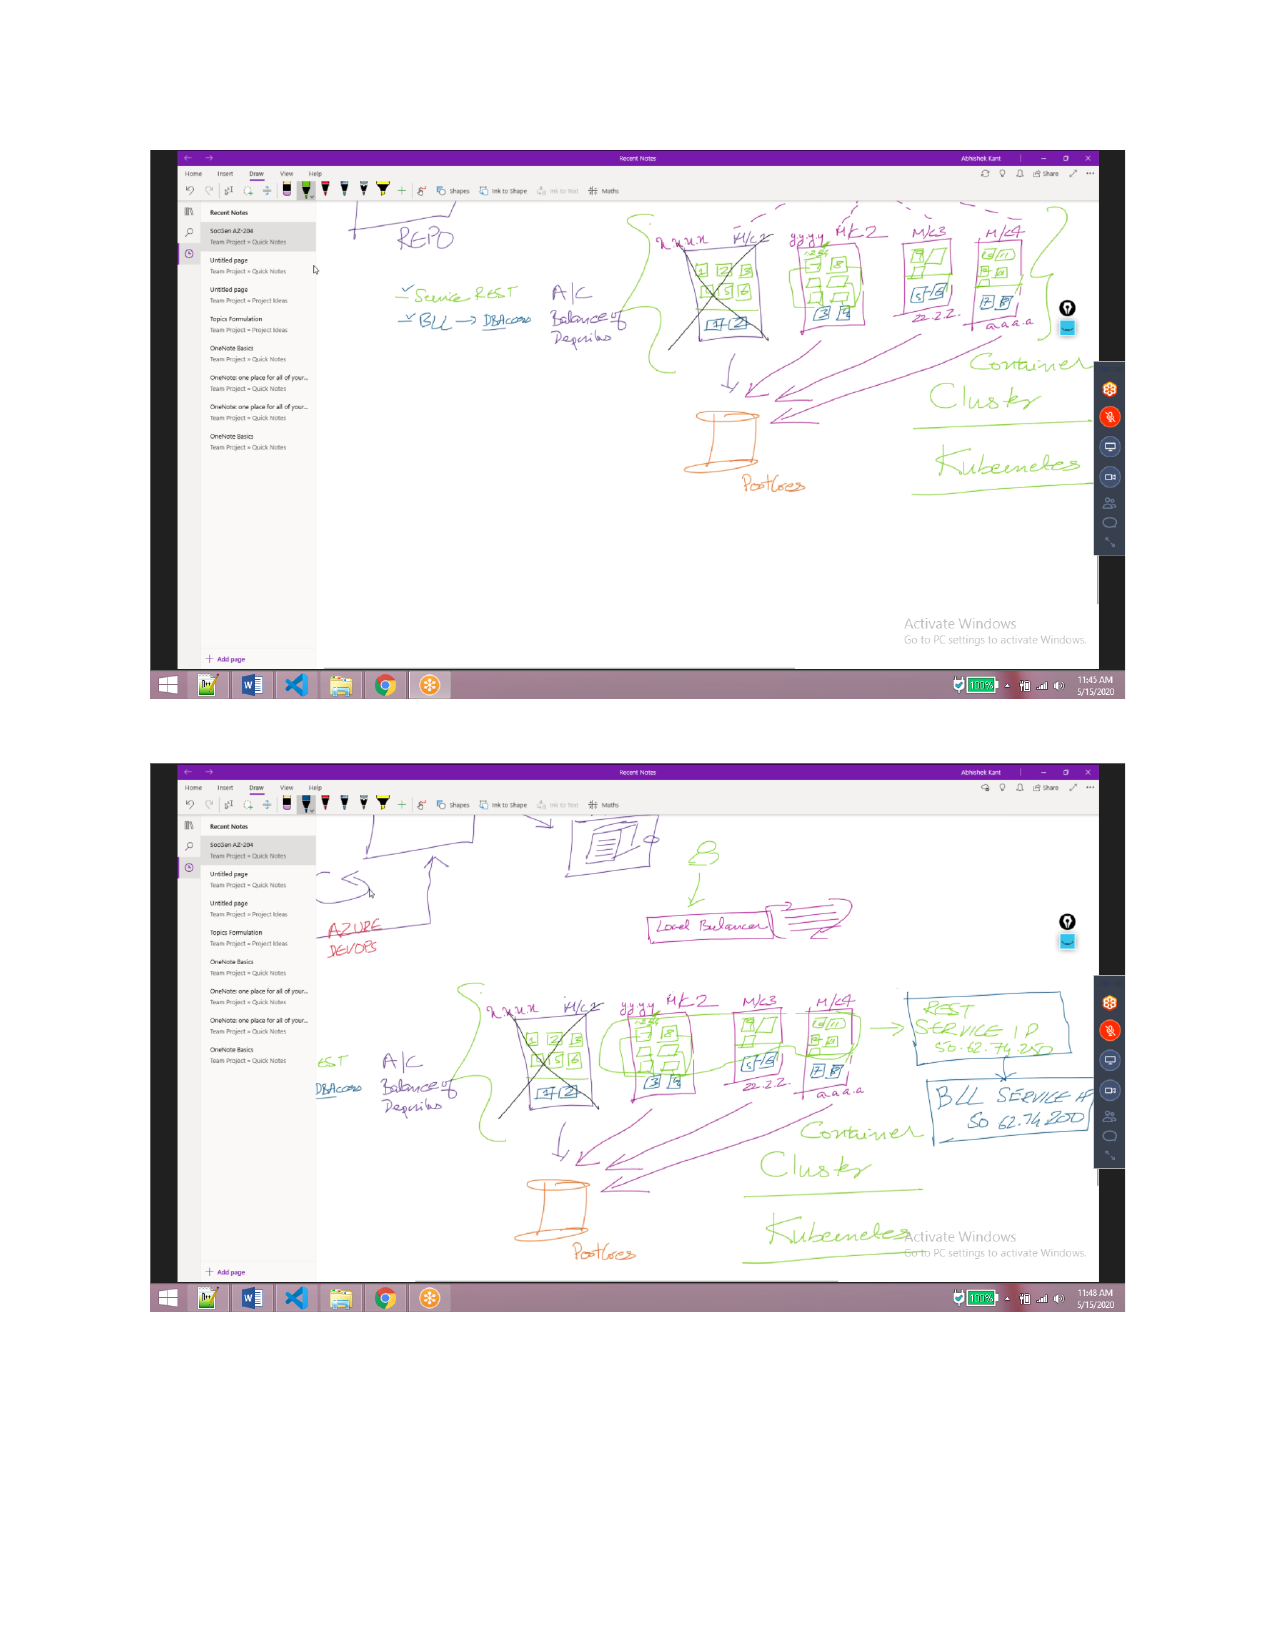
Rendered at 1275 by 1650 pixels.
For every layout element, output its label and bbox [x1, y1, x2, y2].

picture [150, 150, 1125, 699]
picture [150, 763, 1125, 1312]
